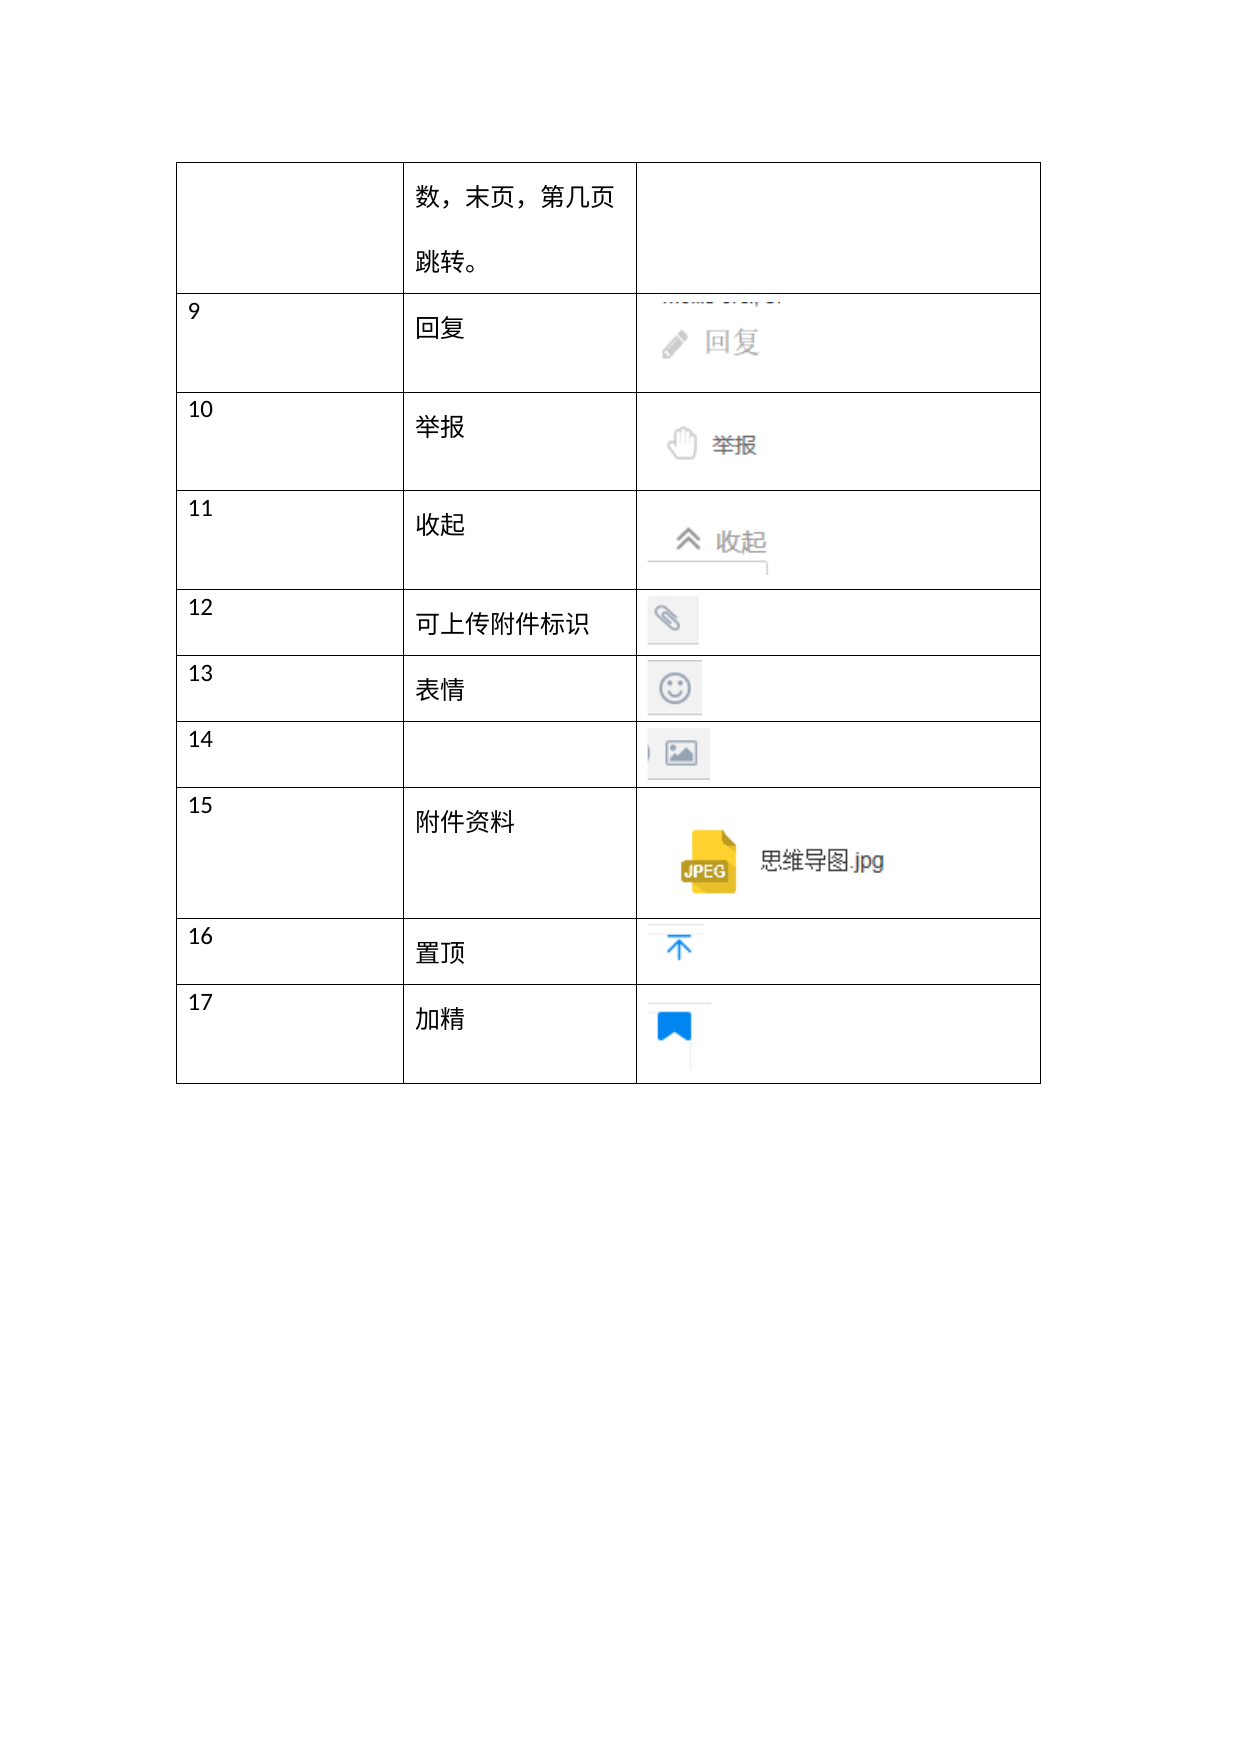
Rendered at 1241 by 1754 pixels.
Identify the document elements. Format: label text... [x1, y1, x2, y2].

table_cell 9 [177, 294, 403, 392]
table_cell [637, 393, 1040, 490]
table_cell [637, 294, 1040, 392]
table_cell [637, 590, 1040, 655]
table_cell 12 [177, 590, 403, 655]
table_cell 附件资料 [404, 788, 636, 918]
picture [647, 406, 788, 477]
picture [647, 596, 699, 648]
table_cell 10 [177, 393, 403, 490]
picture [647, 302, 781, 384]
picture [647, 504, 787, 575]
table_cell 可上传附件标识 [404, 590, 636, 655]
table_cell 14 [177, 722, 403, 787]
table_cell [637, 919, 1040, 984]
table_cell 11 [177, 491, 403, 589]
picture [647, 660, 702, 717]
picture [647, 802, 965, 903]
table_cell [404, 163, 636, 293]
table_cell [637, 722, 1040, 787]
table_cell 举报 [404, 393, 636, 490]
table_cell 收起 [404, 491, 636, 589]
table_cell 16 [177, 919, 403, 984]
table_cell [404, 722, 636, 787]
picture [647, 998, 712, 1069]
table_cell 8 [177, 163, 403, 293]
table_cell 13 [177, 656, 403, 721]
picture [647, 728, 710, 780]
table_cell 17 [177, 985, 403, 1082]
table_cell 置顶 [404, 919, 636, 984]
table_cell [637, 163, 1040, 293]
table_cell 表情 [404, 656, 636, 721]
table_cell 加精 [404, 985, 636, 1082]
picture [647, 924, 704, 978]
table_cell 15 [177, 788, 403, 918]
table_cell [637, 985, 1040, 1082]
table_cell [637, 656, 1040, 721]
table_cell 回复 [404, 294, 636, 392]
table_cell [637, 491, 1040, 589]
table_cell [637, 788, 1040, 918]
